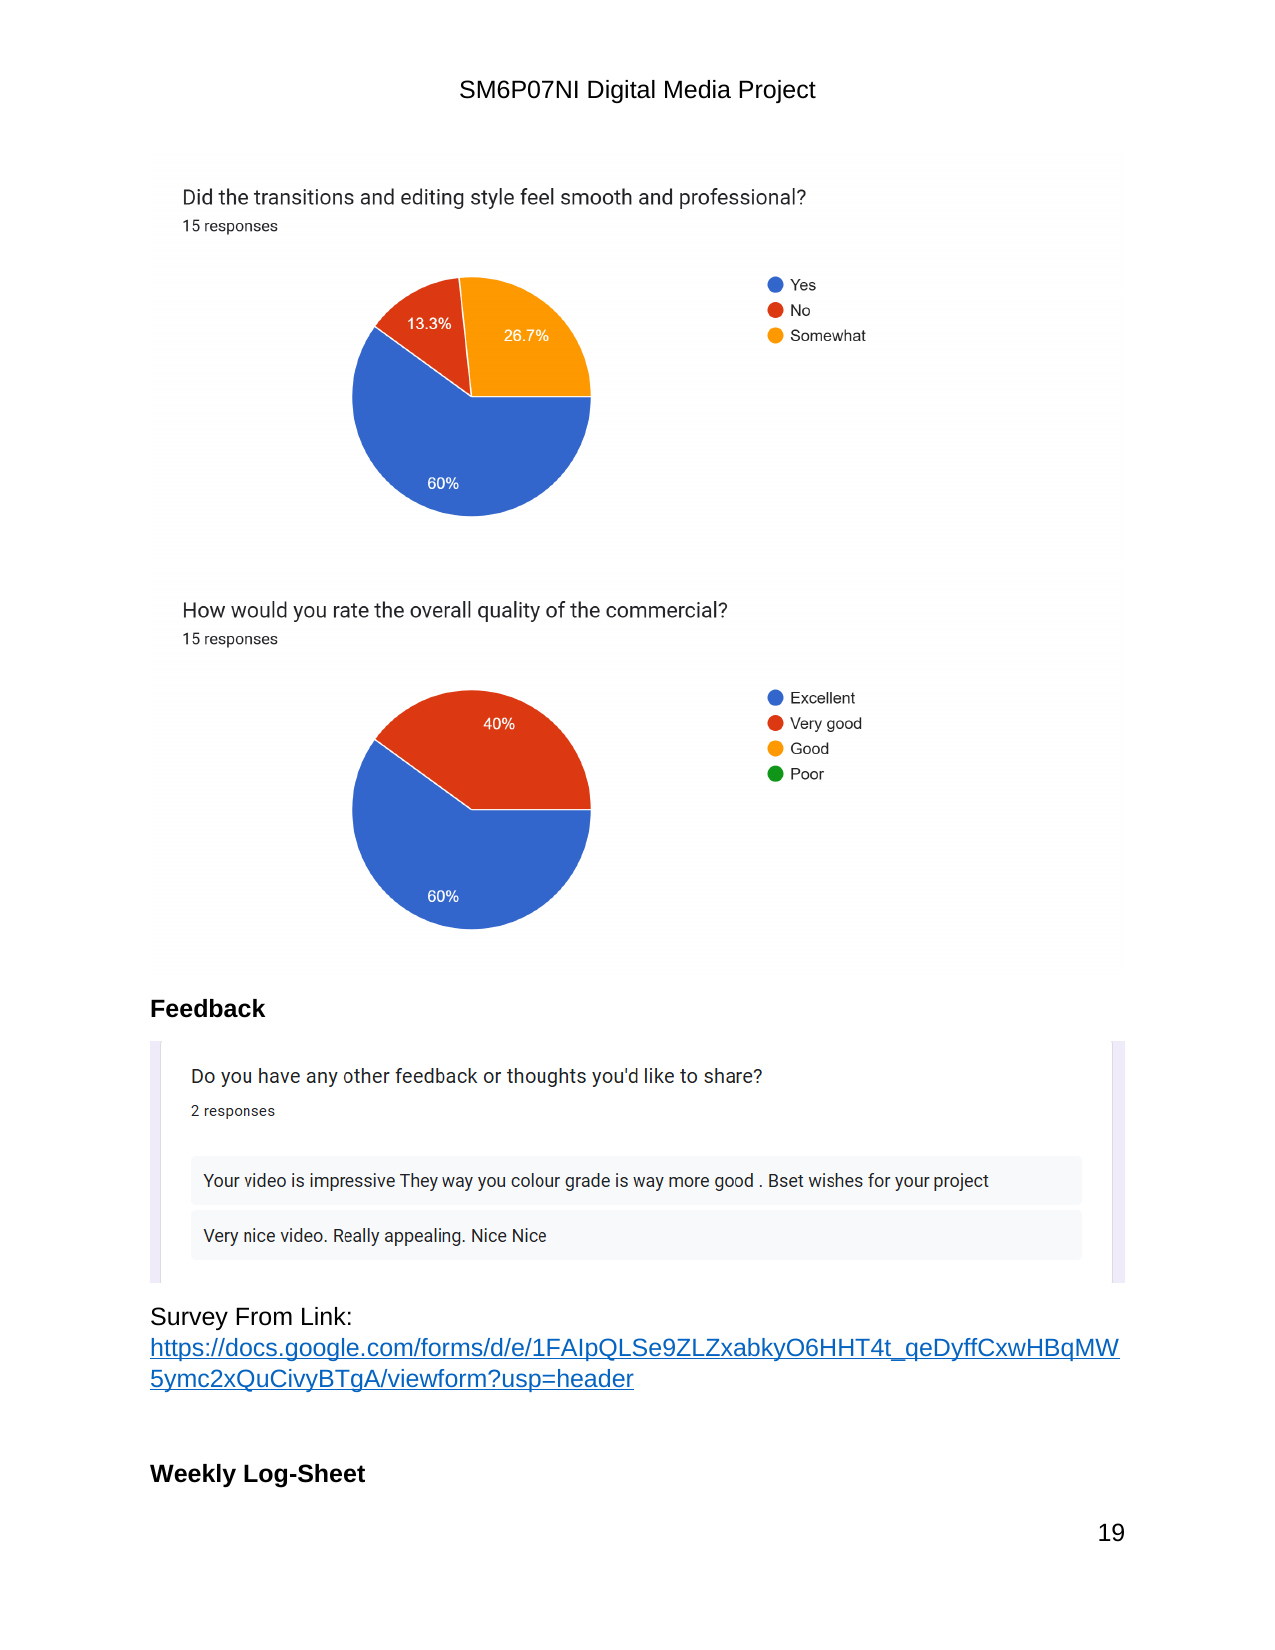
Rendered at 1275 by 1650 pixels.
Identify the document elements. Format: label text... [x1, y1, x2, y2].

picture [150, 151, 1125, 562]
text Survey From Link: https://docs.google.com/forms/d/e/1FAIpQLSe9ZLZxabkyO6HHT4t_qeDyffCxwHBqMW5ymc2xQuCivyBTgA/viewform?usp=header [150, 1301, 1125, 1392]
picture [150, 564, 1125, 975]
picture [150, 1041, 1125, 1283]
text Weekly Log-Sheet [150, 1459, 1125, 1488]
text Feedback [150, 993, 1125, 1022]
